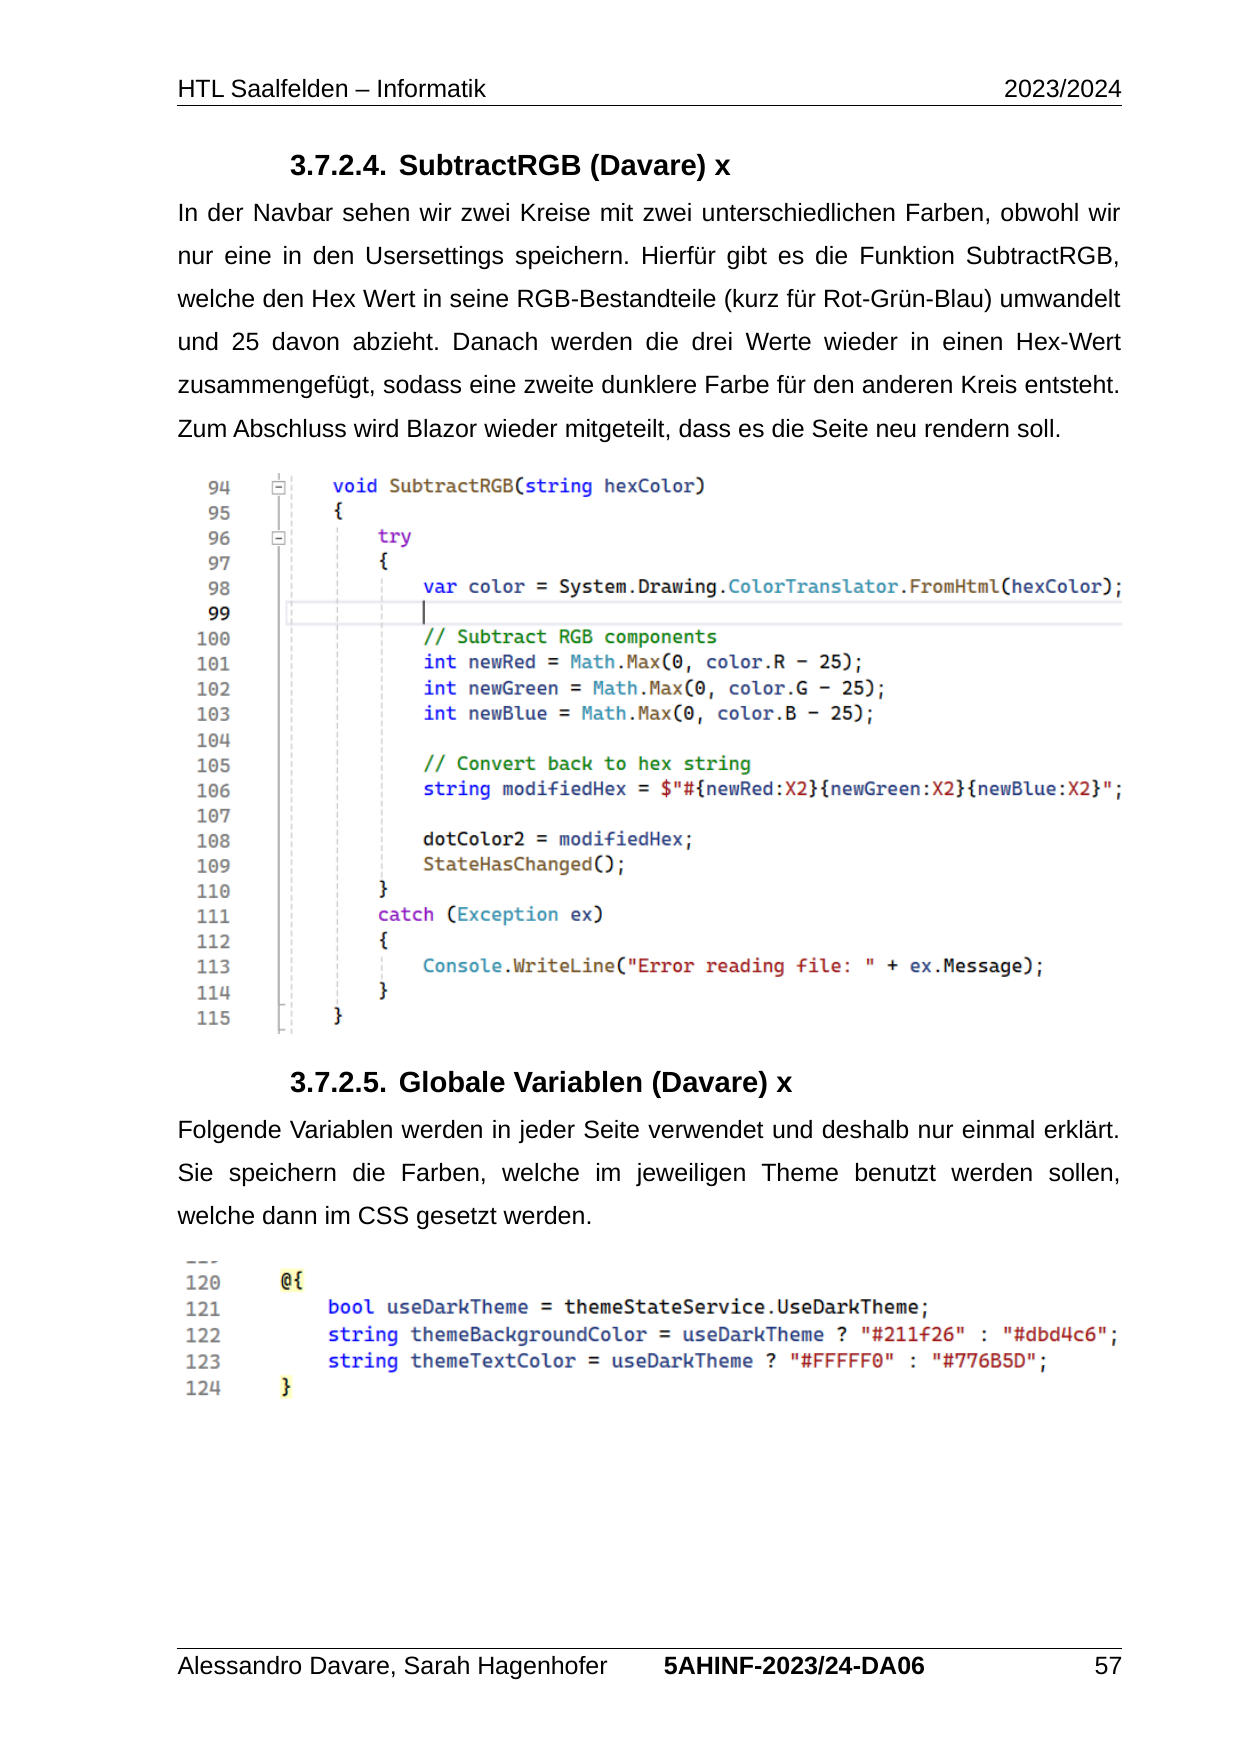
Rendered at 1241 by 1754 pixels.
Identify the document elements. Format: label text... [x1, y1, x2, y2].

picture [177, 473, 1123, 1034]
subtitle Globale Variablen (Davare) x [290, 1065, 1122, 1098]
picture [177, 1261, 1123, 1400]
text Folgende Variablen werden in jeder Seite verwendet und deshalb nur einmal erklärt. Sie speichern die Farben, welche im jeweiligen Theme benutzt werden sollen, welche dann im CSS gesetzt werden. [177, 1115, 1122, 1230]
text In der Navbar sehen wir zwei Kreise mit zwei unterschiedlichen Farben, obwohl wir nur eine in den Usersettings speichern. Hierfür gibt es die Funktion SubtractRGB, welche den Hex Wert in seine RGB-Bestandteile (kurz für Rot-Grün-Blau) umwandelt und 25 davon abzieht. Danach werden die drei Werte wieder in einen Hex-Wert zusammengefügt, sodass eine zweite dunklere Farbe für den anderen Kreis entsteht. Zum Abschluss wird Blazor wieder mitgeteilt, dass es die Seite neu rendern soll. [177, 198, 1122, 442]
subtitle SubtractRGB (Davare) x [290, 148, 1122, 181]
